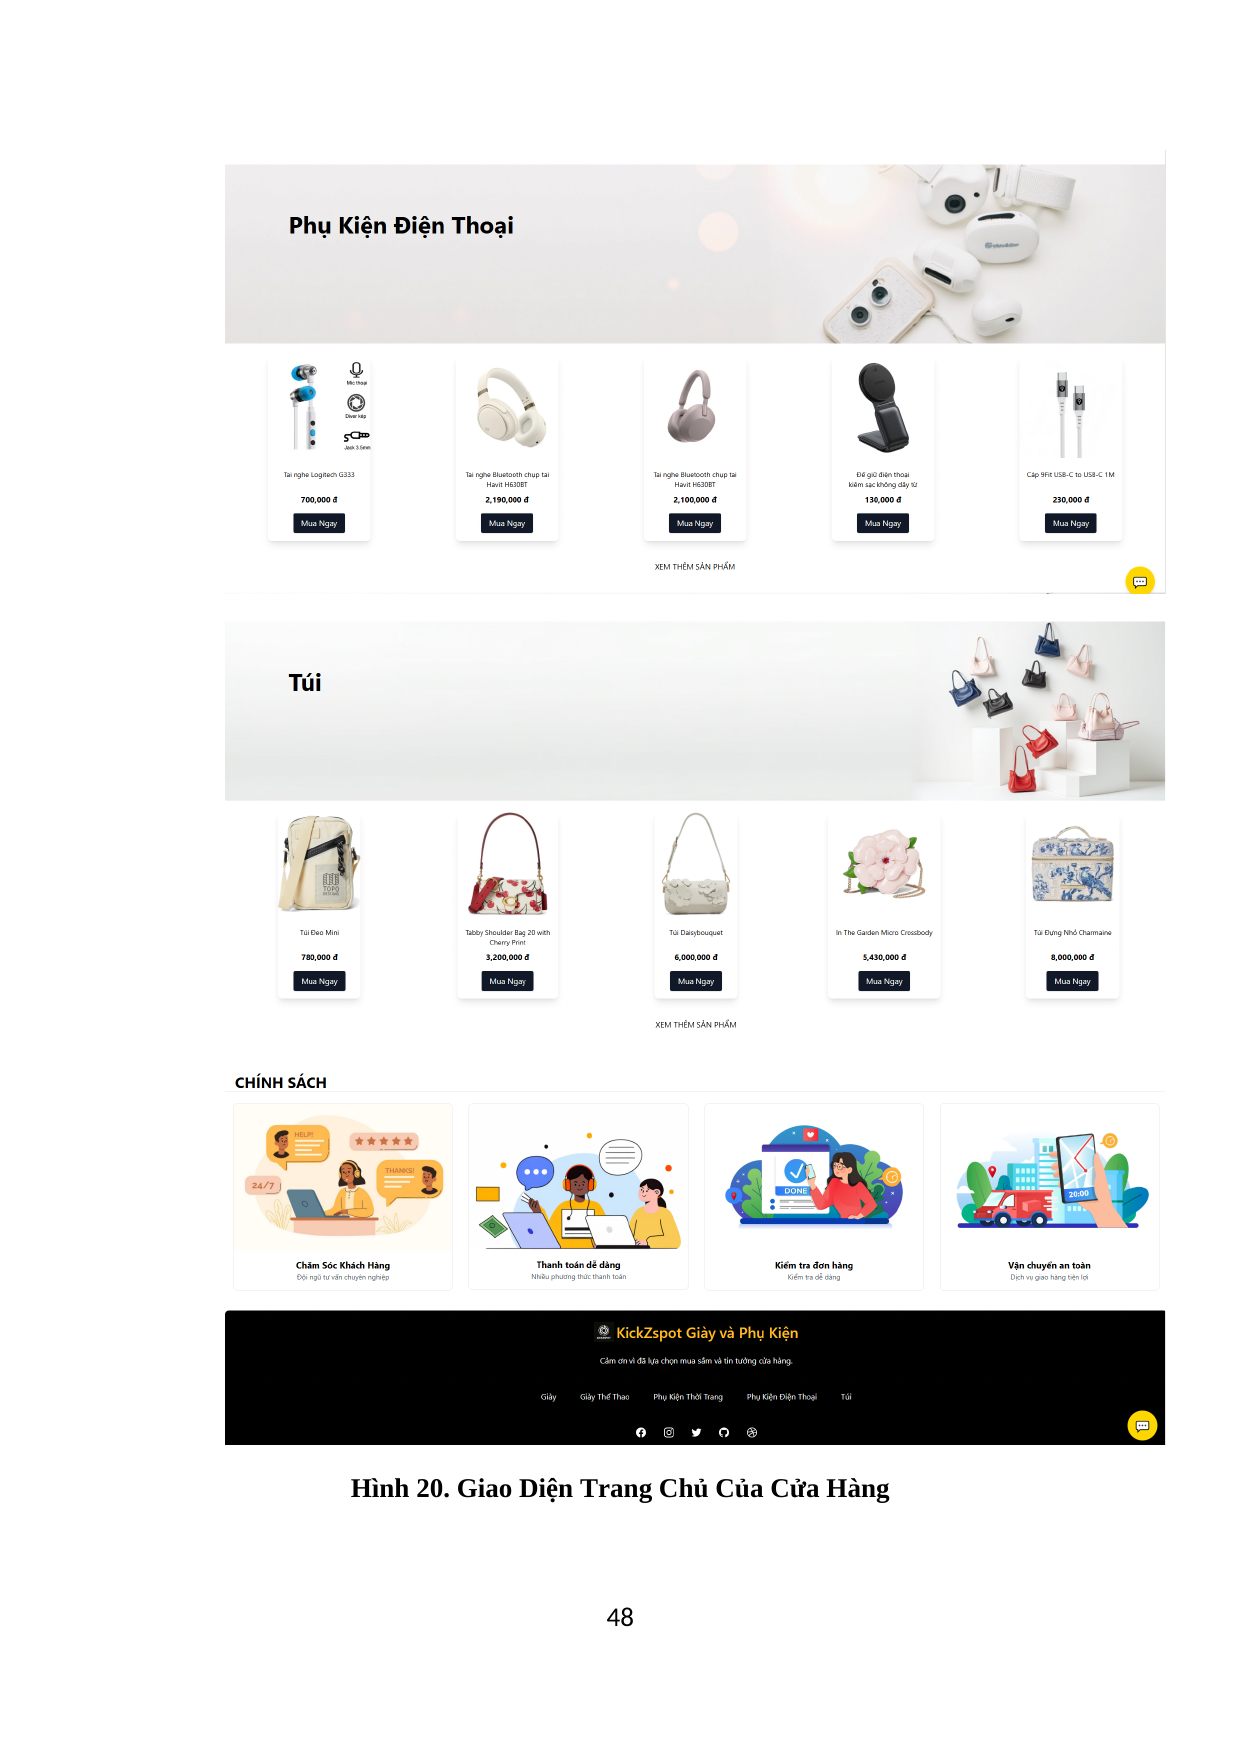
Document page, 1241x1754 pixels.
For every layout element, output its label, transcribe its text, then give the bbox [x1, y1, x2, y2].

picture [225, 1061, 1166, 1445]
picture [225, 609, 1166, 1040]
picture [225, 150, 1166, 594]
text Hình 20. Giao Diện Trang Chủ Của Cửa Hàng [150, 1472, 1090, 1503]
